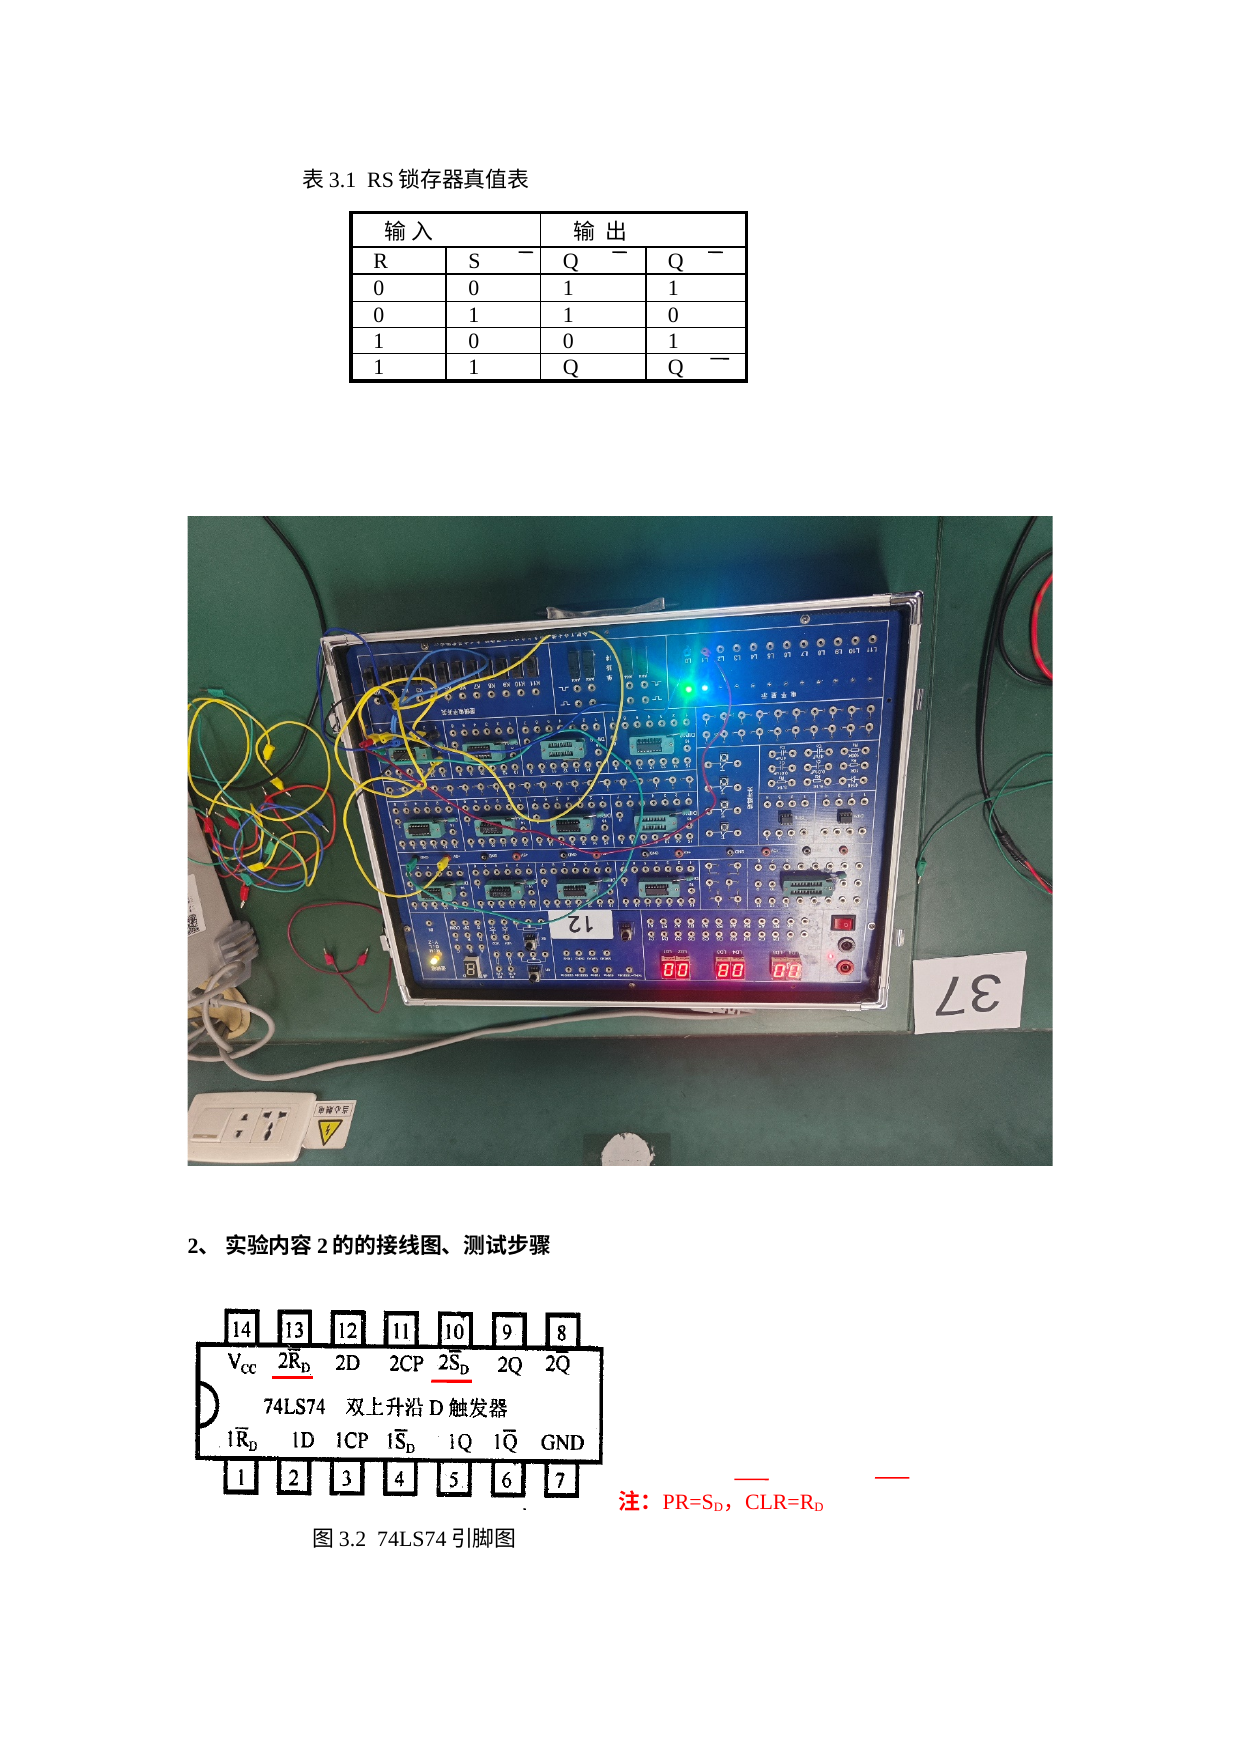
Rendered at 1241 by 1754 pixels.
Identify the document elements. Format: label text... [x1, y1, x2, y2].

table_cell 1 [447, 302, 540, 327]
table_cell Q [647, 248, 745, 273]
picture [187, 1297, 619, 1510]
table_cell 1 [447, 354, 540, 379]
text 图3.2 74LS74引脚图 [187, 1520, 1053, 1553]
picture [187, 516, 1053, 1166]
table_cell R [353, 248, 445, 273]
table_cell 1 [541, 302, 645, 327]
table_cell 0 [353, 275, 445, 301]
table_cell 0 [647, 302, 745, 327]
table_cell 0 [541, 328, 645, 353]
table_cell 0 [353, 302, 445, 327]
table_cell S [447, 248, 540, 273]
table_header 输 出 [541, 214, 745, 246]
table_cell 1 [647, 275, 745, 301]
table_cell 1 [353, 328, 445, 353]
table_cell Q [541, 248, 645, 273]
list 实验内容2的的接线图、测试步骤 [187, 1228, 1026, 1260]
table_cell 0 [447, 328, 540, 353]
table_cell 1 [647, 328, 745, 353]
table_cell Q [541, 354, 645, 379]
table_cell Q [647, 354, 745, 379]
text 表3.1 RS锁存器真值表 [187, 162, 1053, 194]
table_header 输 入 [353, 214, 540, 246]
table_cell 0 [447, 275, 540, 301]
table_cell 1 [541, 275, 645, 301]
table_cell 1 [353, 354, 445, 379]
